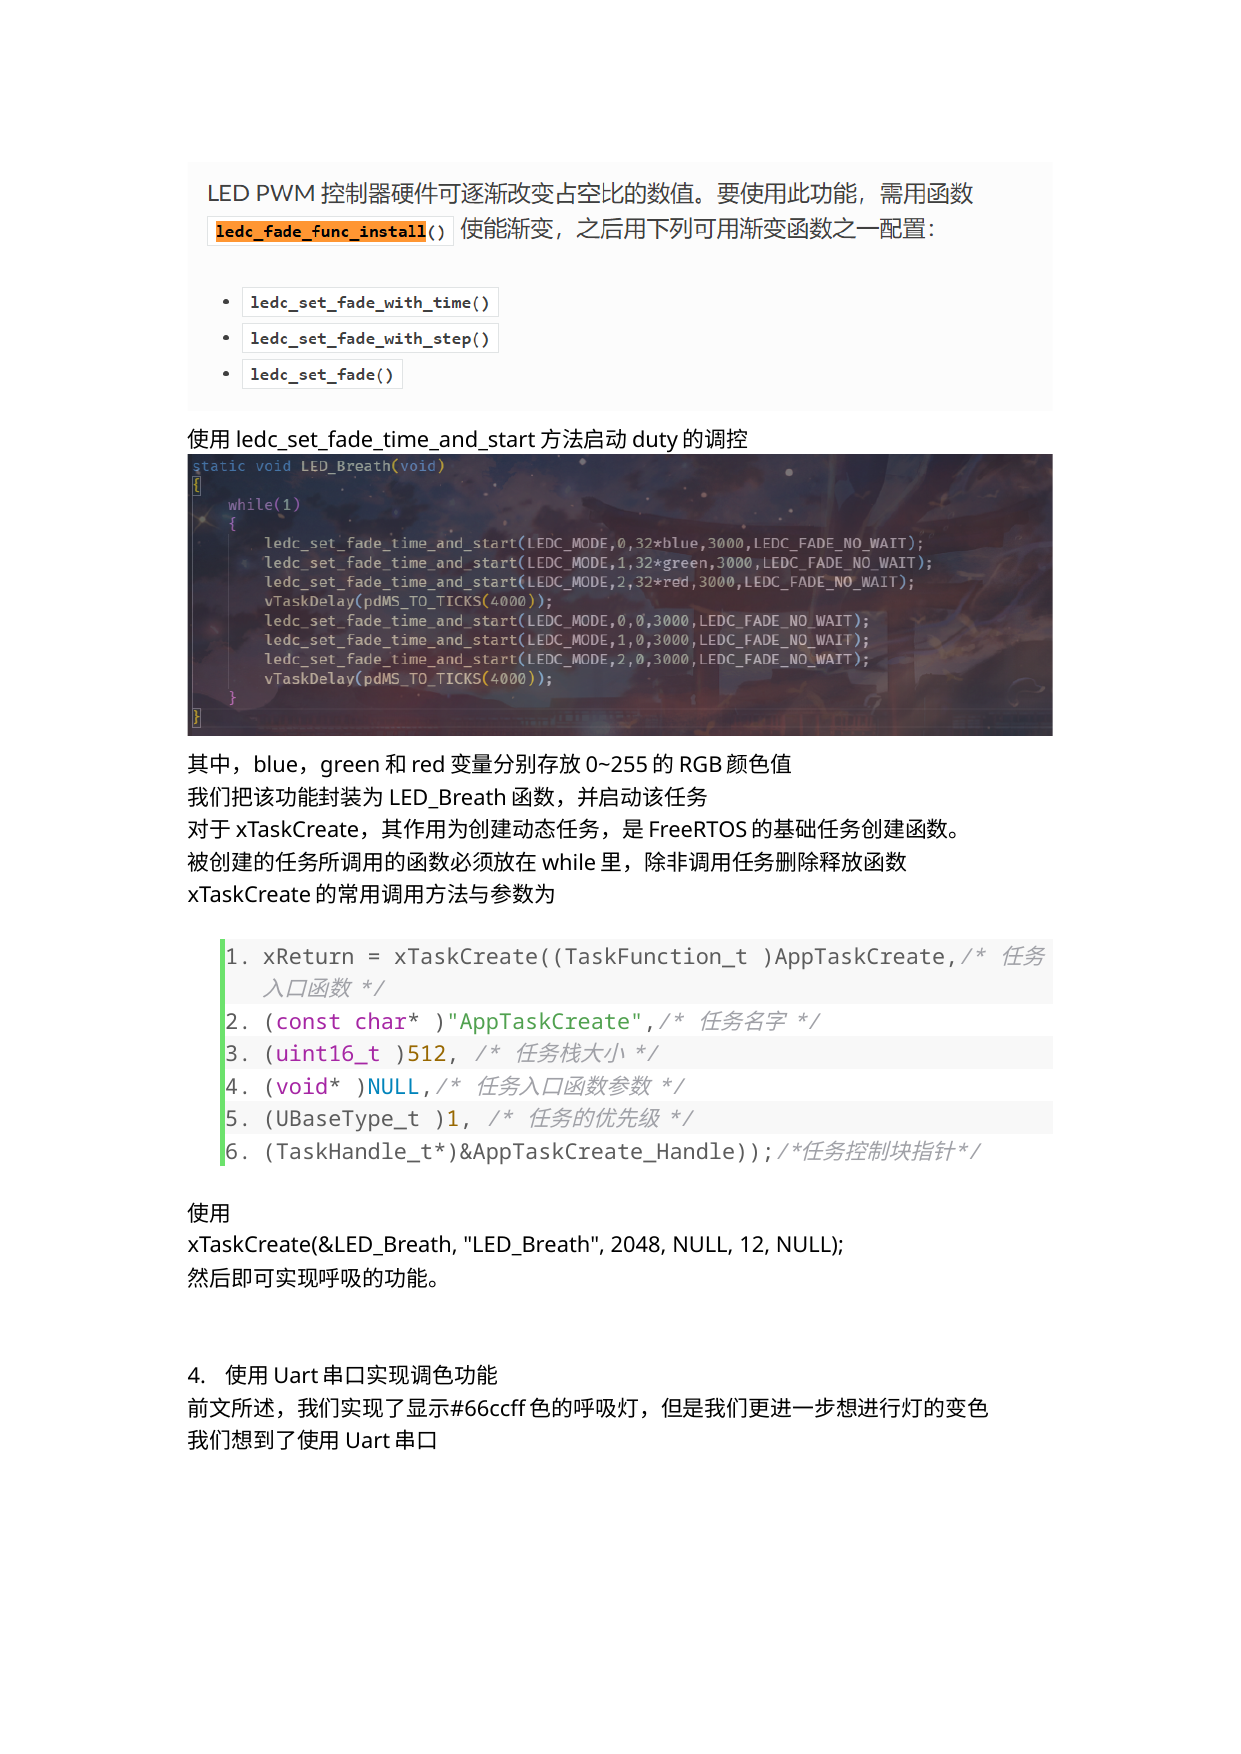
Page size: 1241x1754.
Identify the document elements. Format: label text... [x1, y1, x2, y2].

text 对于xTaskCreate，其作用为创建动态任务，是FreeRTOS的基础任务创建函数。 [187, 812, 1053, 844]
text 其中，blue，green和red变量分别存放0~255的RGB颜色值 [187, 747, 1053, 779]
text xTaskCreate的常用调用方法与参数为 [187, 877, 1053, 909]
list xReturn = xTaskCreate((TaskFunction_t )AppTaskCreate,/* 任务入口函数 */ [225, 939, 1053, 1004]
picture [187, 454, 1053, 736]
text 被创建的任务所调用的函数必须放在while里，除非调用任务删除释放函数 [187, 844, 1053, 877]
text 我们把该功能封装为LED_Breath函数，并启动该任务 [187, 779, 1053, 812]
picture [187, 162, 1053, 411]
text 我们想到了使用Uart串口 [187, 1423, 1053, 1455]
list (TaskHandle_t*)&AppTaskCreate_Handle));/*任务控制块指针*/ [225, 1134, 1053, 1166]
text 使用 [187, 1195, 1053, 1228]
list (UBaseType_t )1, /* 任务的优先级 */ [225, 1101, 1053, 1134]
text 使用ledc_set_fade_time_and_start方法启动duty的调控 [187, 422, 1053, 454]
text 前文所述，我们实现了显示#66ccff色的呼吸灯，但是我们更进一步想进行灯的变色 [187, 1390, 1053, 1423]
list (const char* )"AppTaskCreate",/* 任务名字 */ [225, 1004, 1053, 1036]
text 然后即可实现呼吸的功能。 [187, 1260, 1053, 1293]
list (uint16_t )512, /* 任务栈大小 */ [225, 1036, 1053, 1069]
list (void* )NULL,/* 任务入口函数参数 */ [225, 1069, 1053, 1101]
list 使用Uart串口实现调色功能 [187, 1358, 1053, 1390]
text xTaskCreate(&LED_Breath, "LED_Breath", 2048, NULL, 12, NULL); [187, 1228, 1053, 1260]
